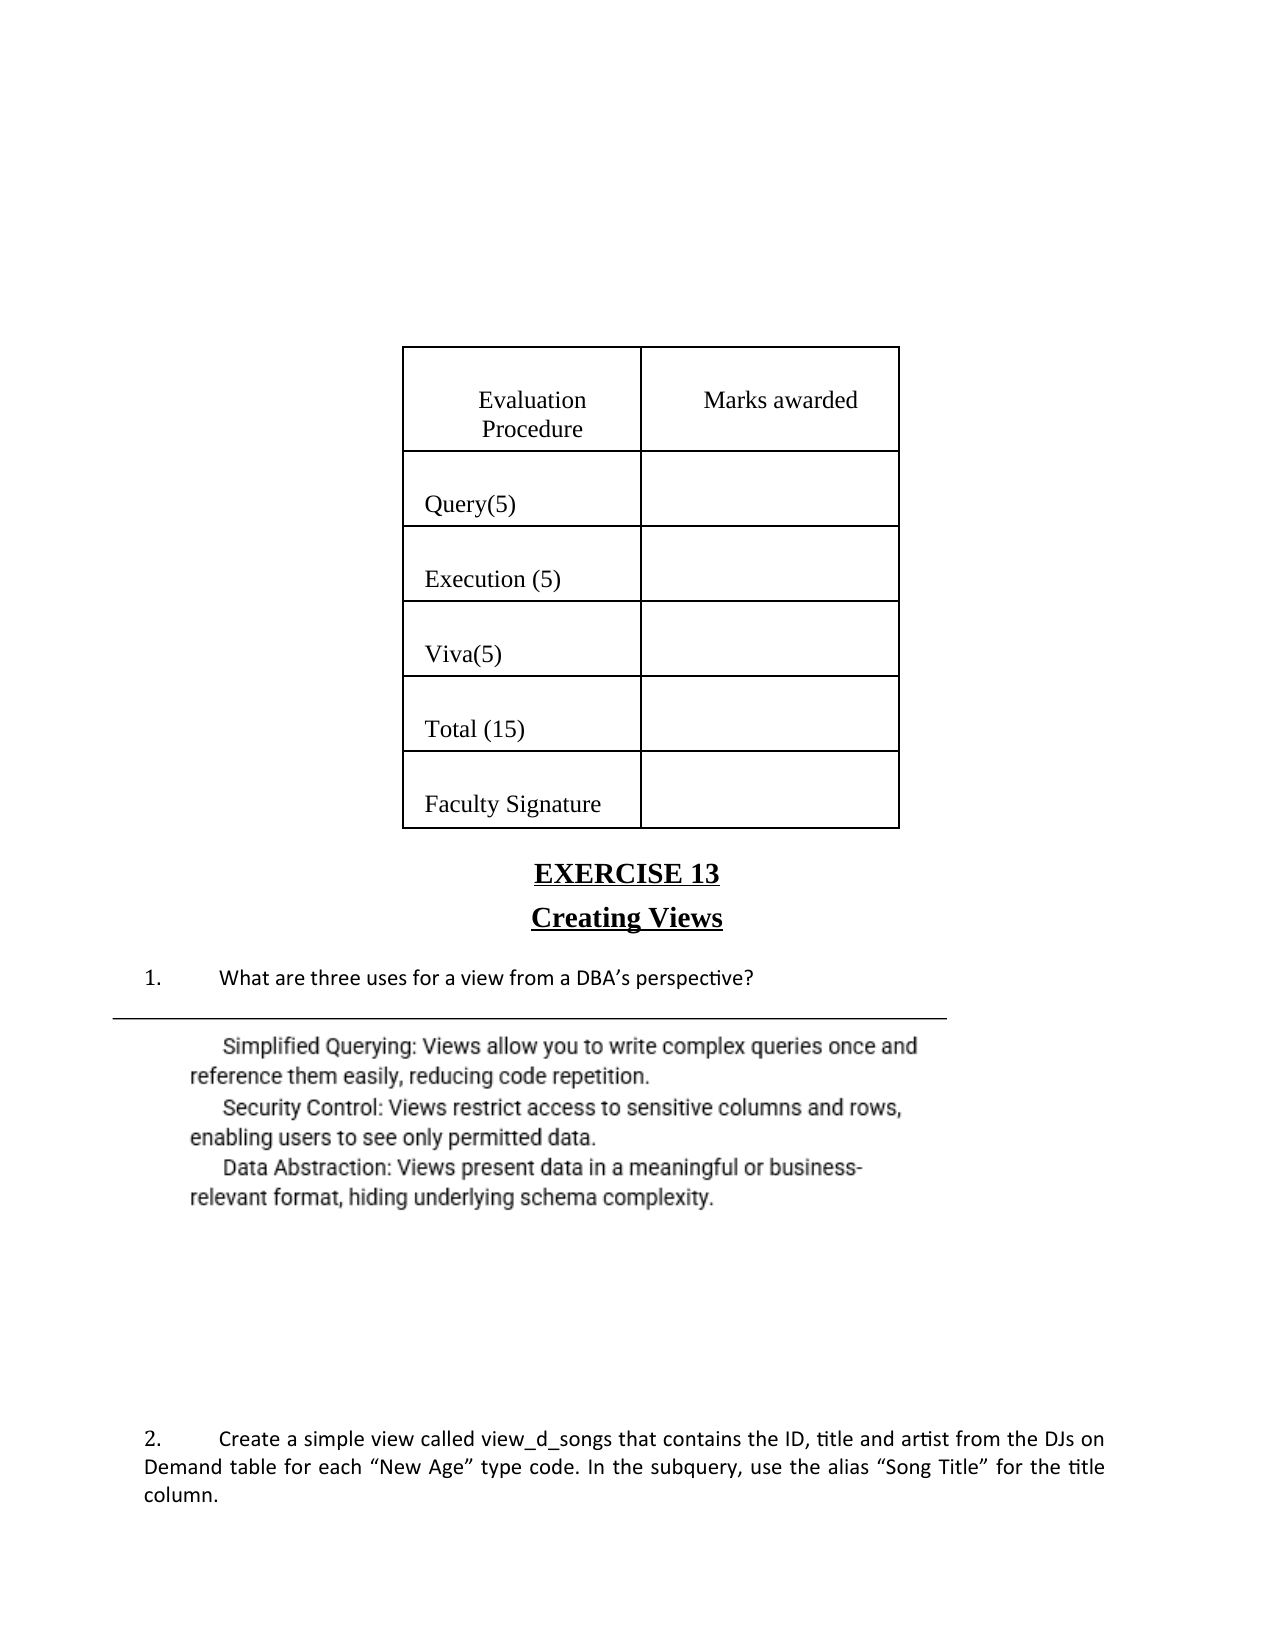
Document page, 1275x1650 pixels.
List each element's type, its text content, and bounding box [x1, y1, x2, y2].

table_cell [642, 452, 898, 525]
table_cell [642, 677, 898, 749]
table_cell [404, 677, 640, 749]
subtitle EXERCISE 13 [112, 856, 1141, 889]
list Create a simple view called view_d_songs that contains the ID, title and artist from the DJs on Demand table for each “New Age” type code. In the subquery, use the alias “Song Title” for the title column. [144, 1424, 1107, 1508]
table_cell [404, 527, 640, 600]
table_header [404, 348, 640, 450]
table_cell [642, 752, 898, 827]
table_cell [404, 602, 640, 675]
subtitle Creating Views [112, 900, 1141, 934]
picture [112, 1018, 947, 1229]
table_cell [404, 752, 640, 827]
list What are three uses for a view from a DBA’s perspective? [144, 963, 1275, 991]
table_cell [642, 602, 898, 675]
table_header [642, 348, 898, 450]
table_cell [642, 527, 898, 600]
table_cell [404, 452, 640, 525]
